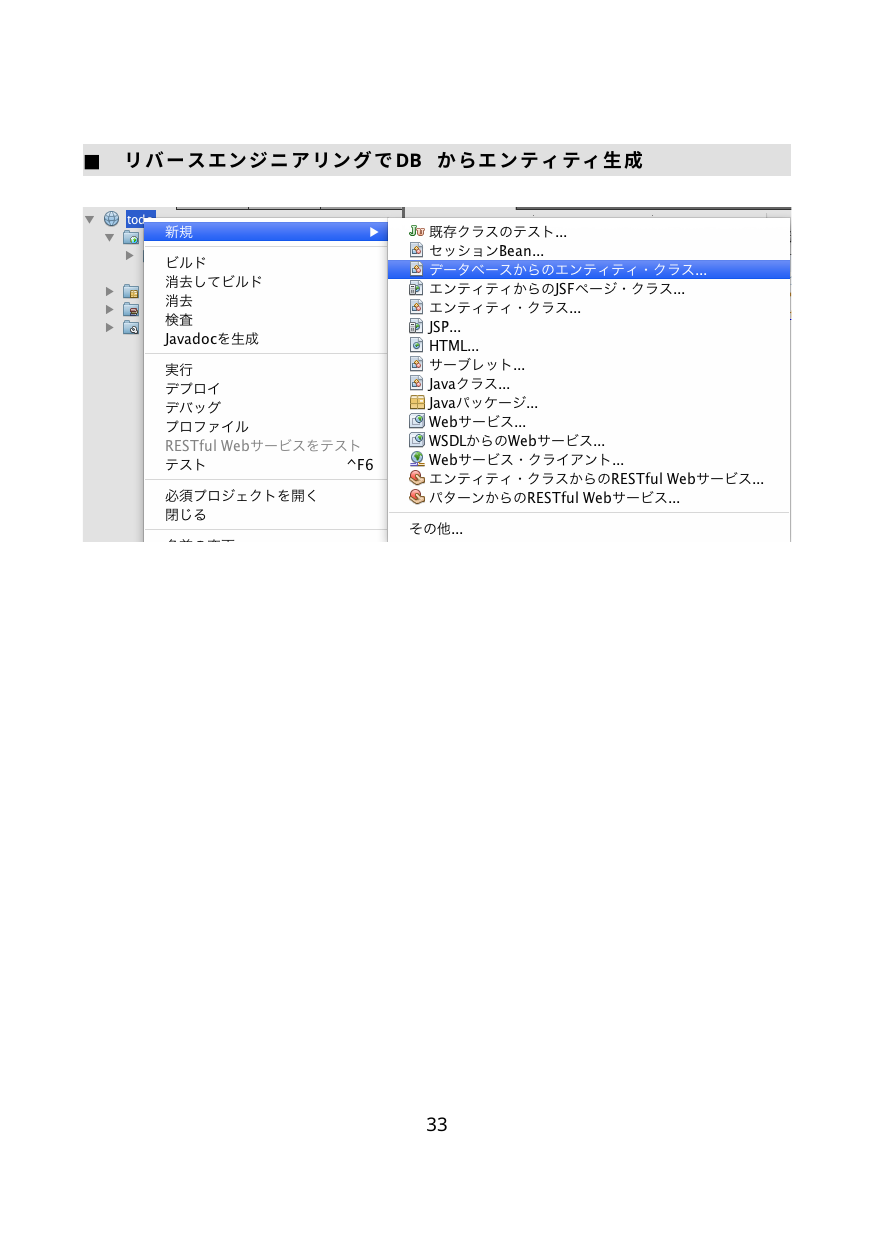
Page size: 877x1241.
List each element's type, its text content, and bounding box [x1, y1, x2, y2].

picture [82, 207, 792, 542]
subtitle リバースエンジニアリングでDBからエンティティ生成 [83, 144, 791, 176]
